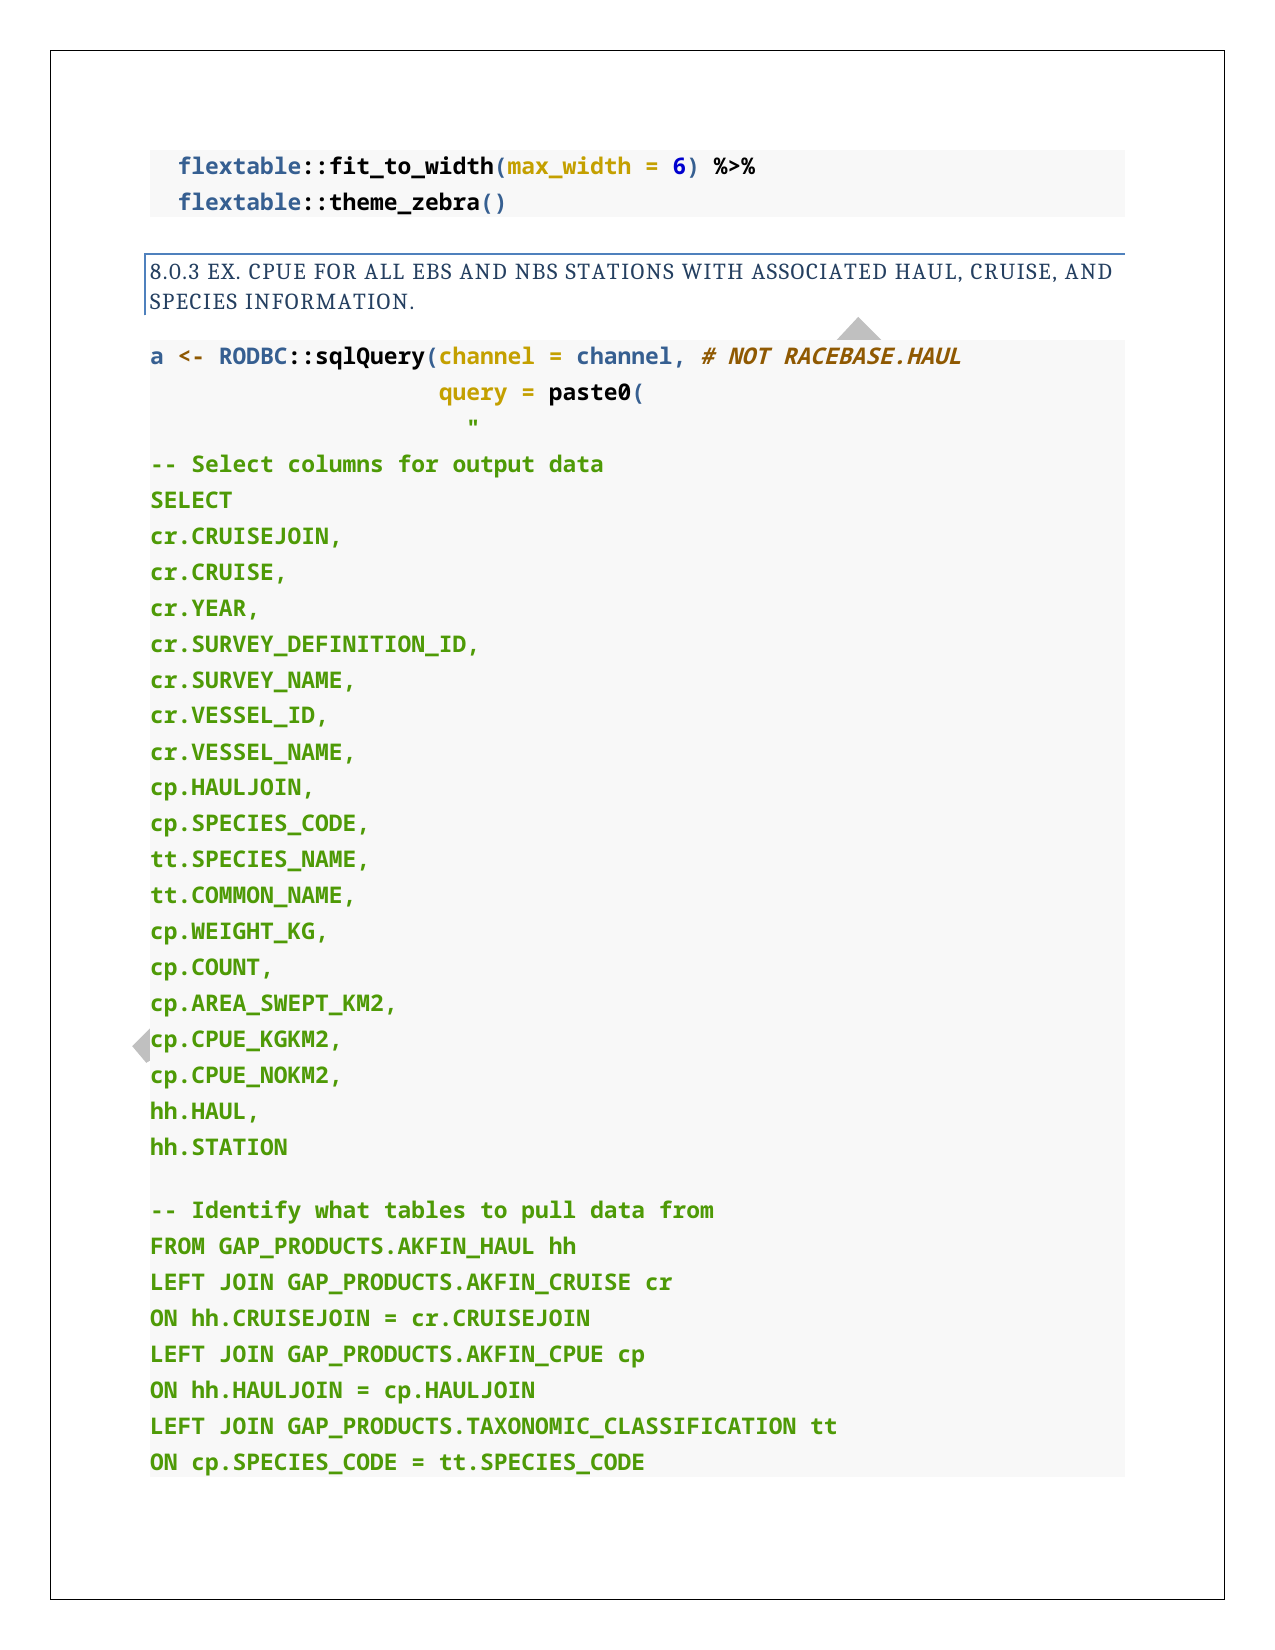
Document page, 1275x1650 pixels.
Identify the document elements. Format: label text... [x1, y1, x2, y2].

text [150, 150, 1125, 217]
subtitle 8.0.3 Ex. CPUE for all EBS and NBS stations with associated haul, cruise, and species information. [146, 255, 1125, 315]
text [150, 340, 1125, 1477]
